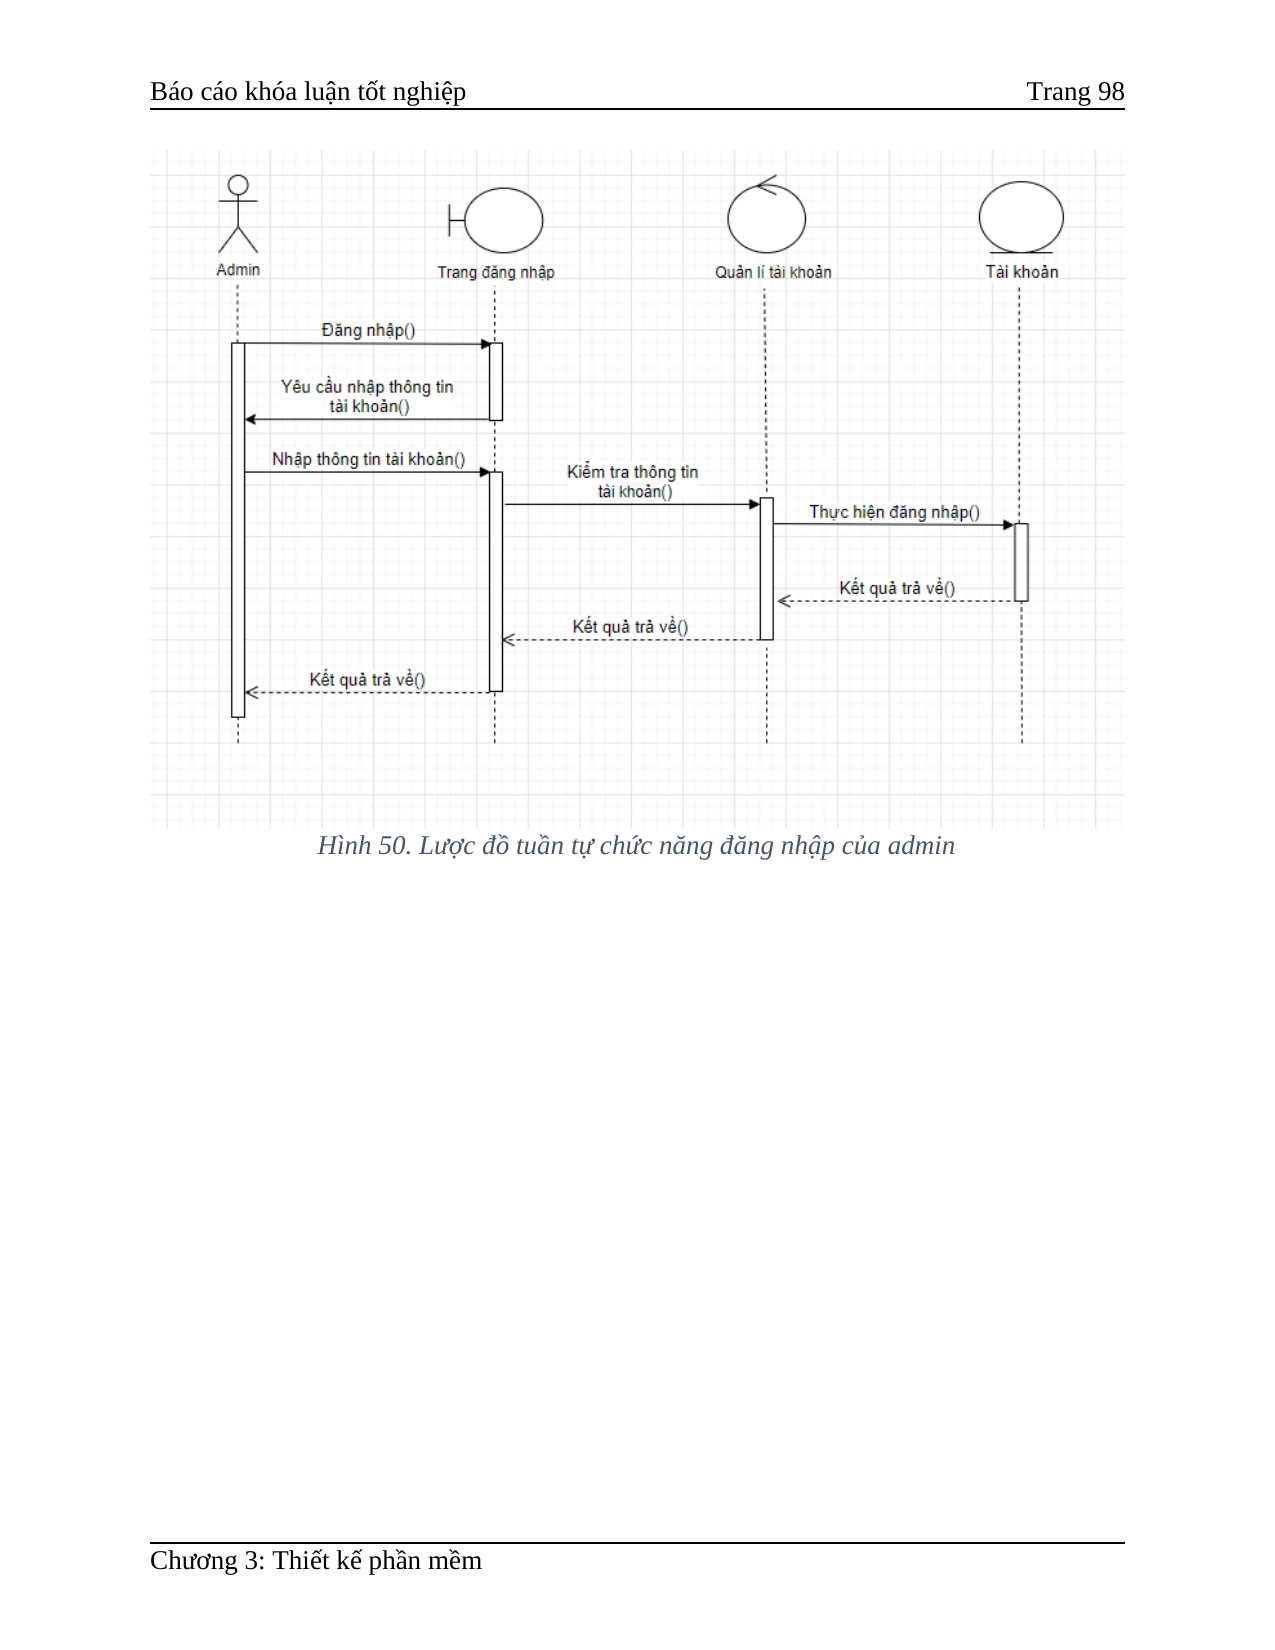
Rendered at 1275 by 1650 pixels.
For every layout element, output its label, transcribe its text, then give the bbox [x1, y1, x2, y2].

picture [150, 150, 1125, 829]
